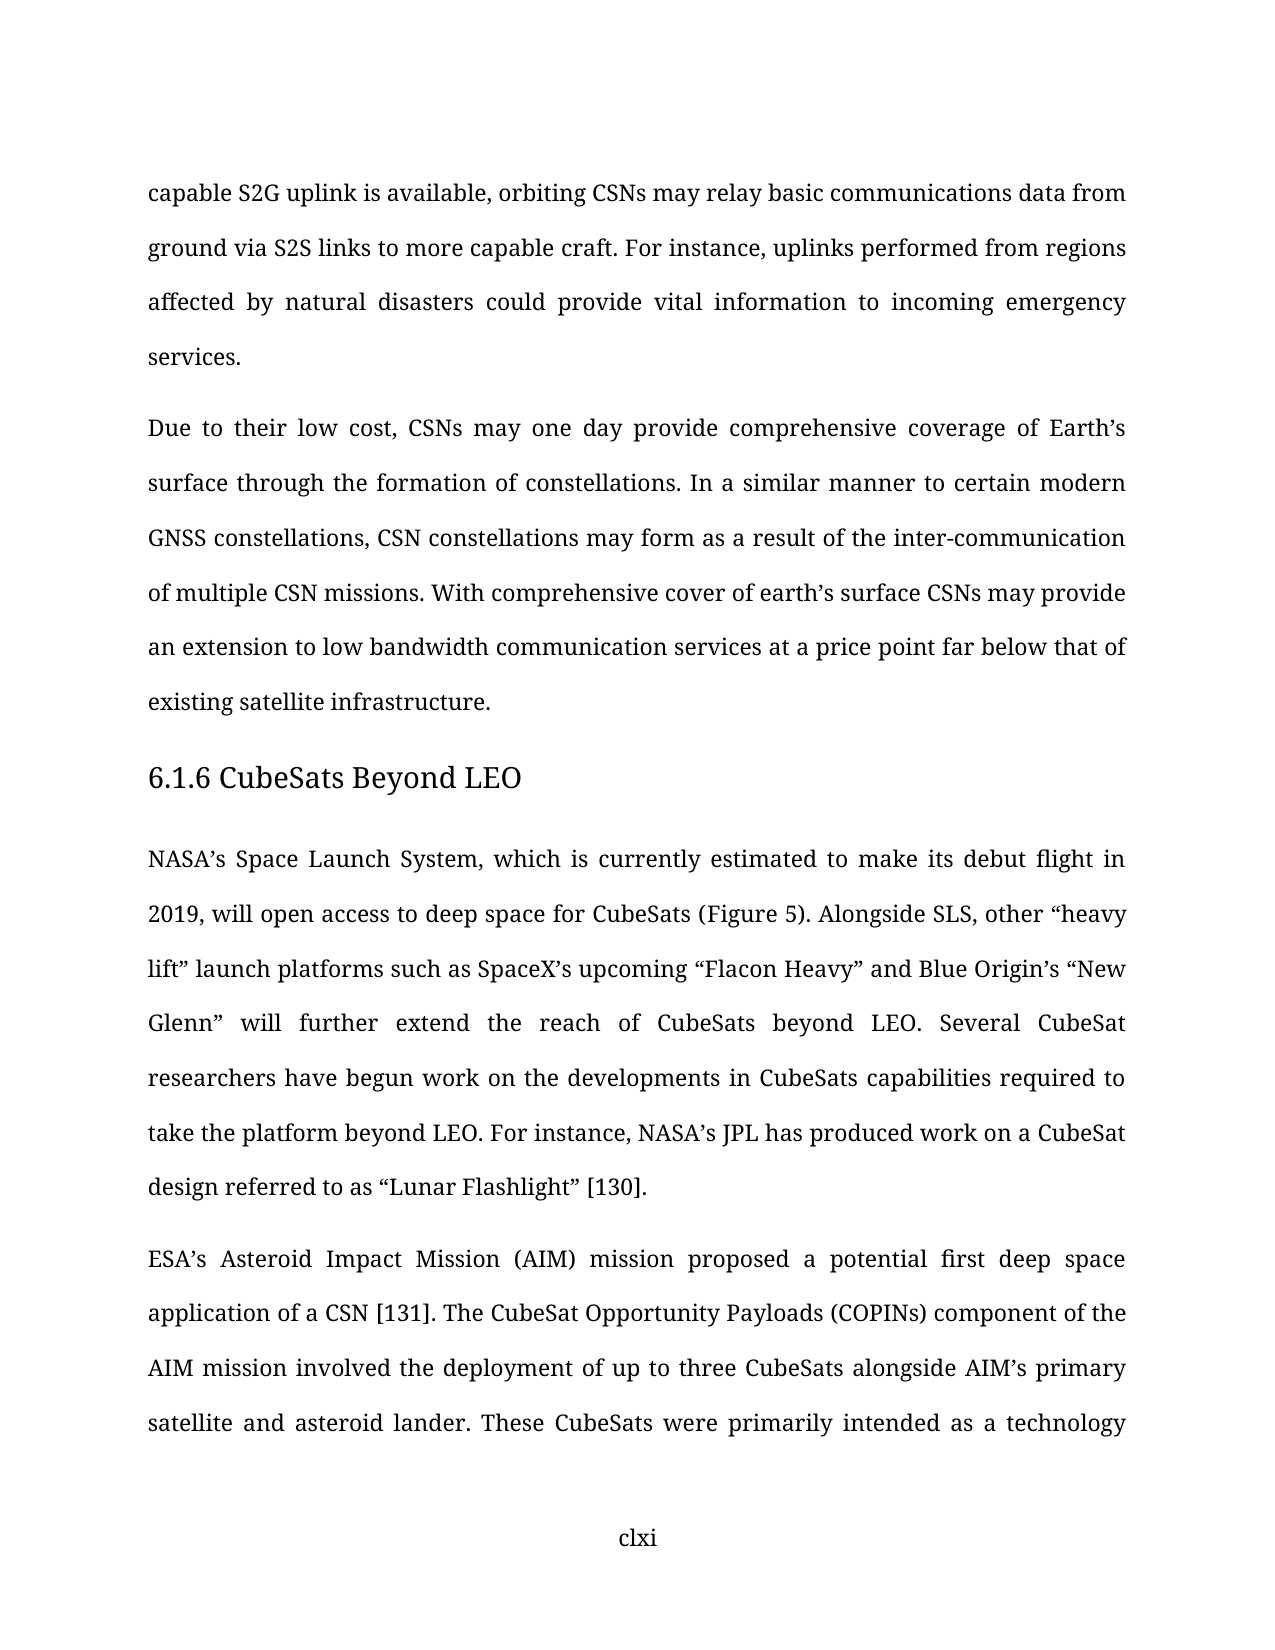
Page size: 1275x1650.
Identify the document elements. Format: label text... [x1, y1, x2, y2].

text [148, 1243, 1127, 1438]
text Due to their low cost, CSNs may one day provide comprehensive coverage of Earth’s surface through the formation of constellations. In a similar manner to certain modern GNSS constellations, CSN constellations may form as a result of the inter-communication of multiple CSN missions. With comprehensive cover of earth’s surface CSNs may provide an extension to low bandwidth communication services at a price point far below that of existing satellite infrastructure. [148, 412, 1127, 717]
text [148, 177, 1127, 372]
text NASA’s Space Launch System, which is currently estimated to make its debut flight in 2019, will open access to deep space for CubeSats (Figure 5). Alongside SLS, other “heavy lift” launch platforms such as SpaceX’s upcoming “Flacon Heavy” and Blue Origin’s “New Glenn” will further extend the reach of CubeSats beyond LEO. Several CubeSat researchers have begun work on the developments in CubeSats capabilities required to take the platform beyond LEO. For instance, NASA’s JPL has produced work on a CubeSat design referred to as “Lunar Flashlight” [130]. [148, 843, 1127, 1203]
subtitle CubeSats Beyond LEO [148, 757, 1127, 797]
